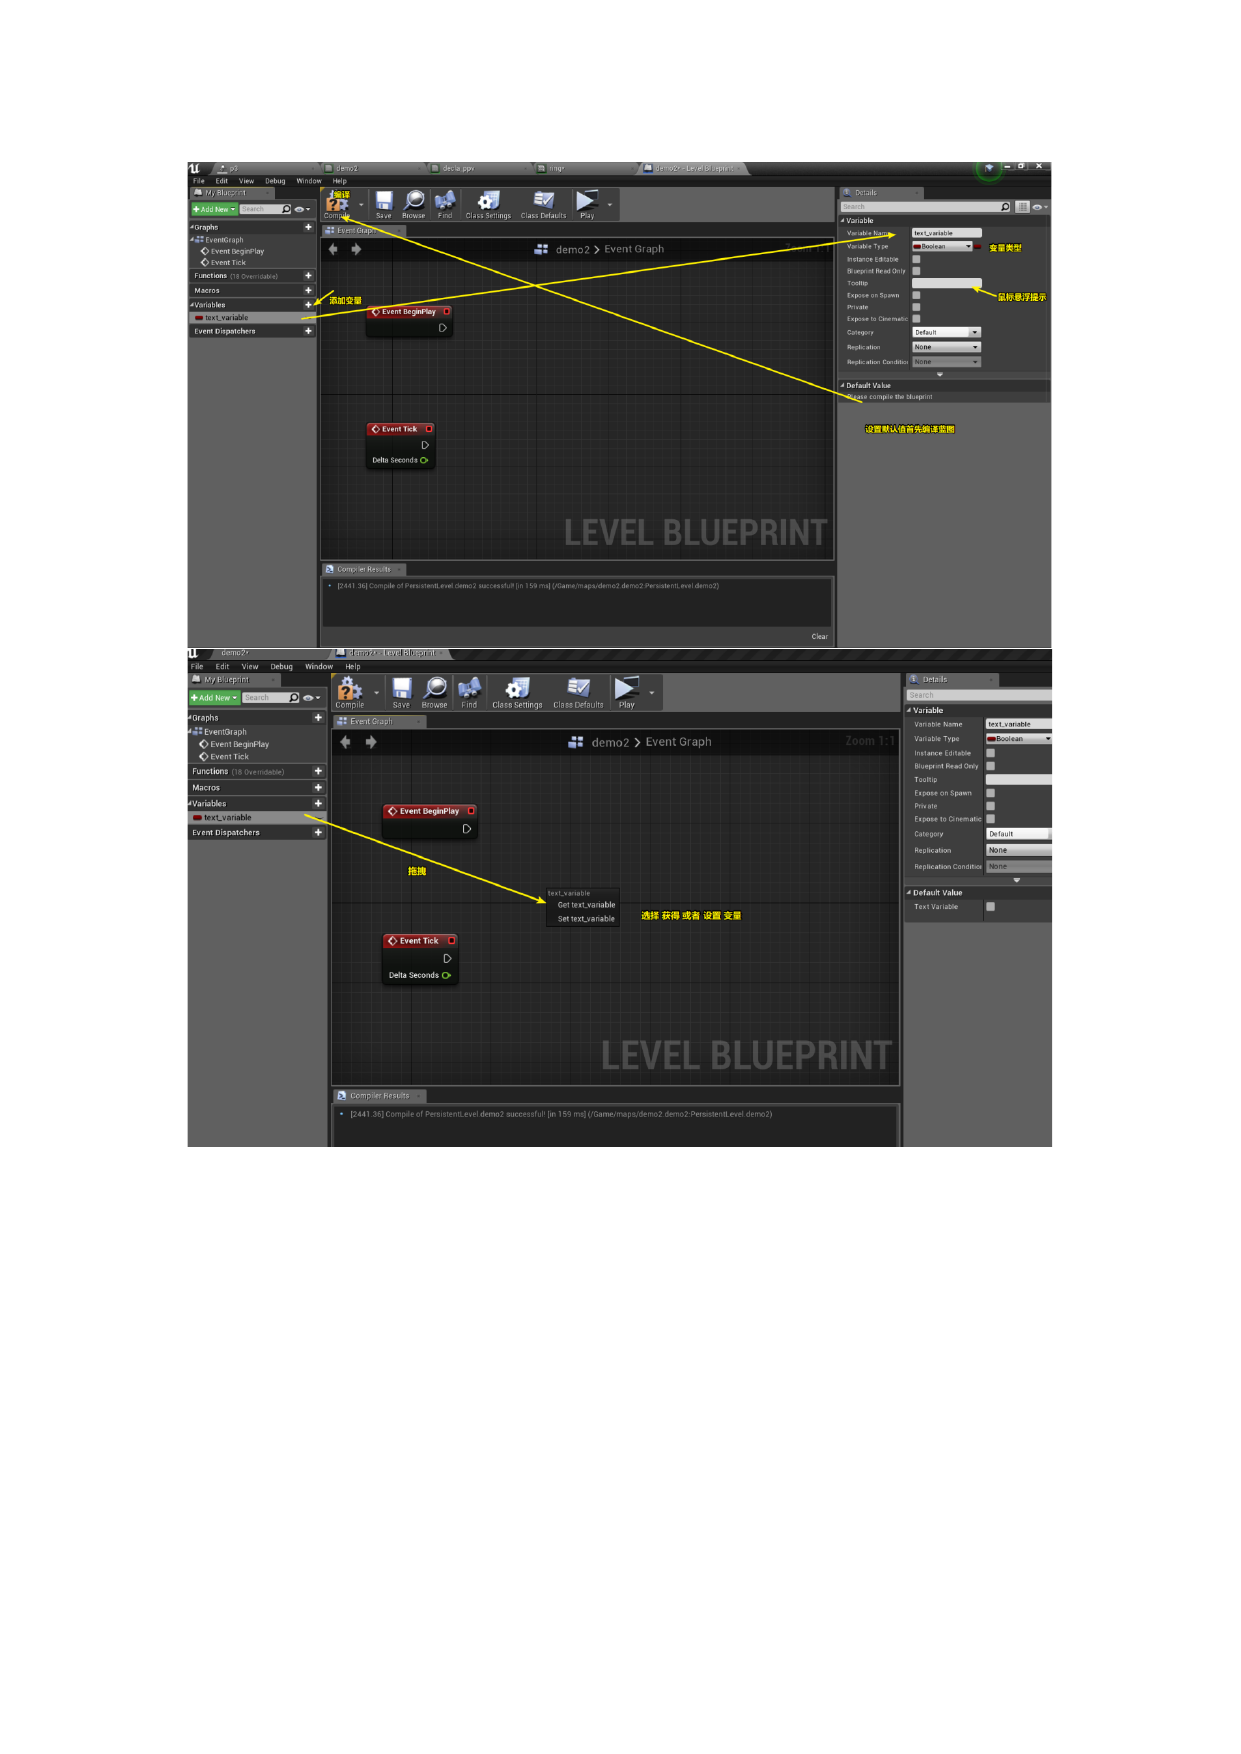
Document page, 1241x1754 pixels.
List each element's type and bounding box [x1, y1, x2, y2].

picture [187, 162, 1052, 648]
picture [187, 649, 1053, 1147]
